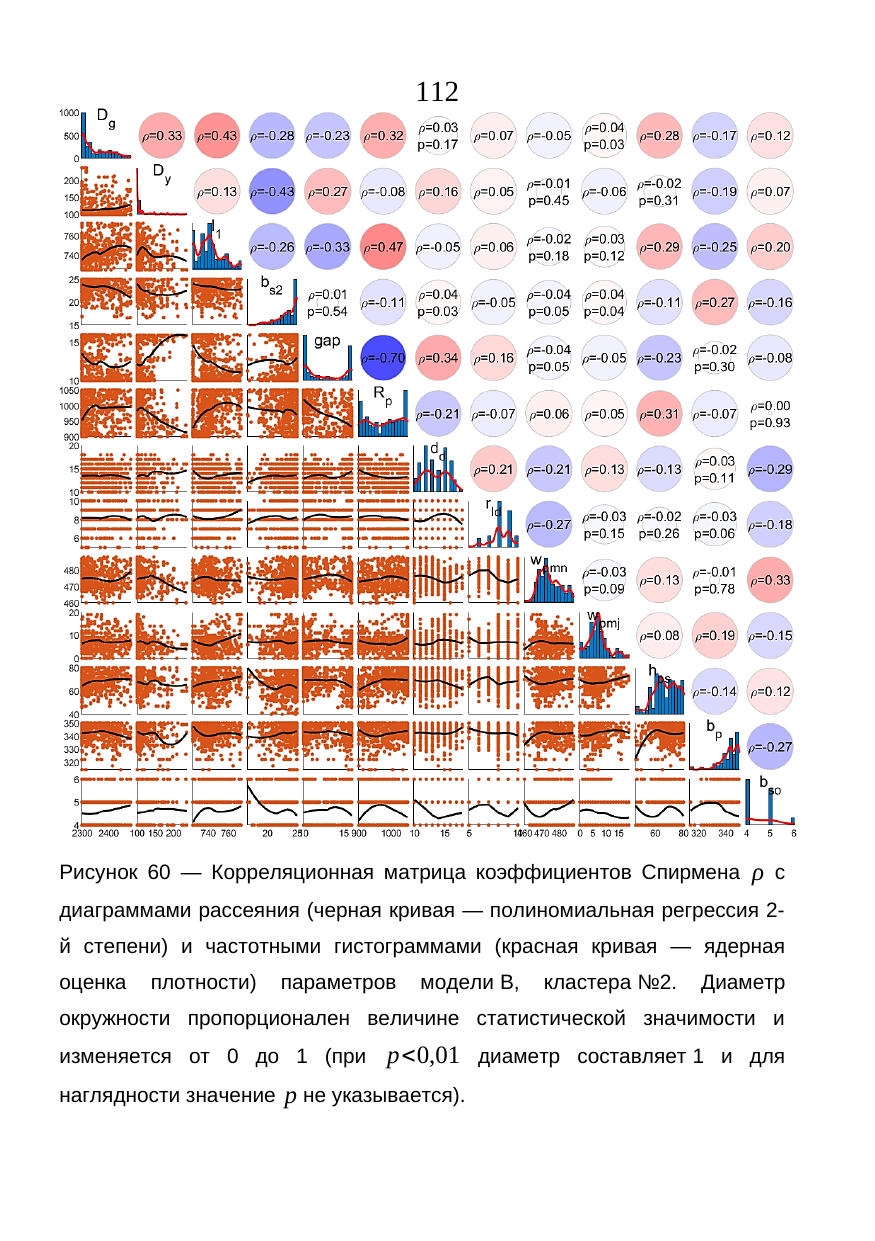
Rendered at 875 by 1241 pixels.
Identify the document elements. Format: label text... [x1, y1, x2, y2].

picture [59, 107, 798, 843]
text Рисунок 60 — Корреляционная матрица коэффициентов Спирмена с диаграммами рассеяния (черная кривая — полиномиальная регрессия 2-й степени) и частотными гистограммами (красная кривая — ядерная оценка плотности) параметров модели В, кластера №2. Диаметр окружности пропорционален величине статистической значимости и изменяется от 0 до 1 (при диаметр составляет 1 и для наглядности значение не указывается). [59, 858, 785, 1109]
